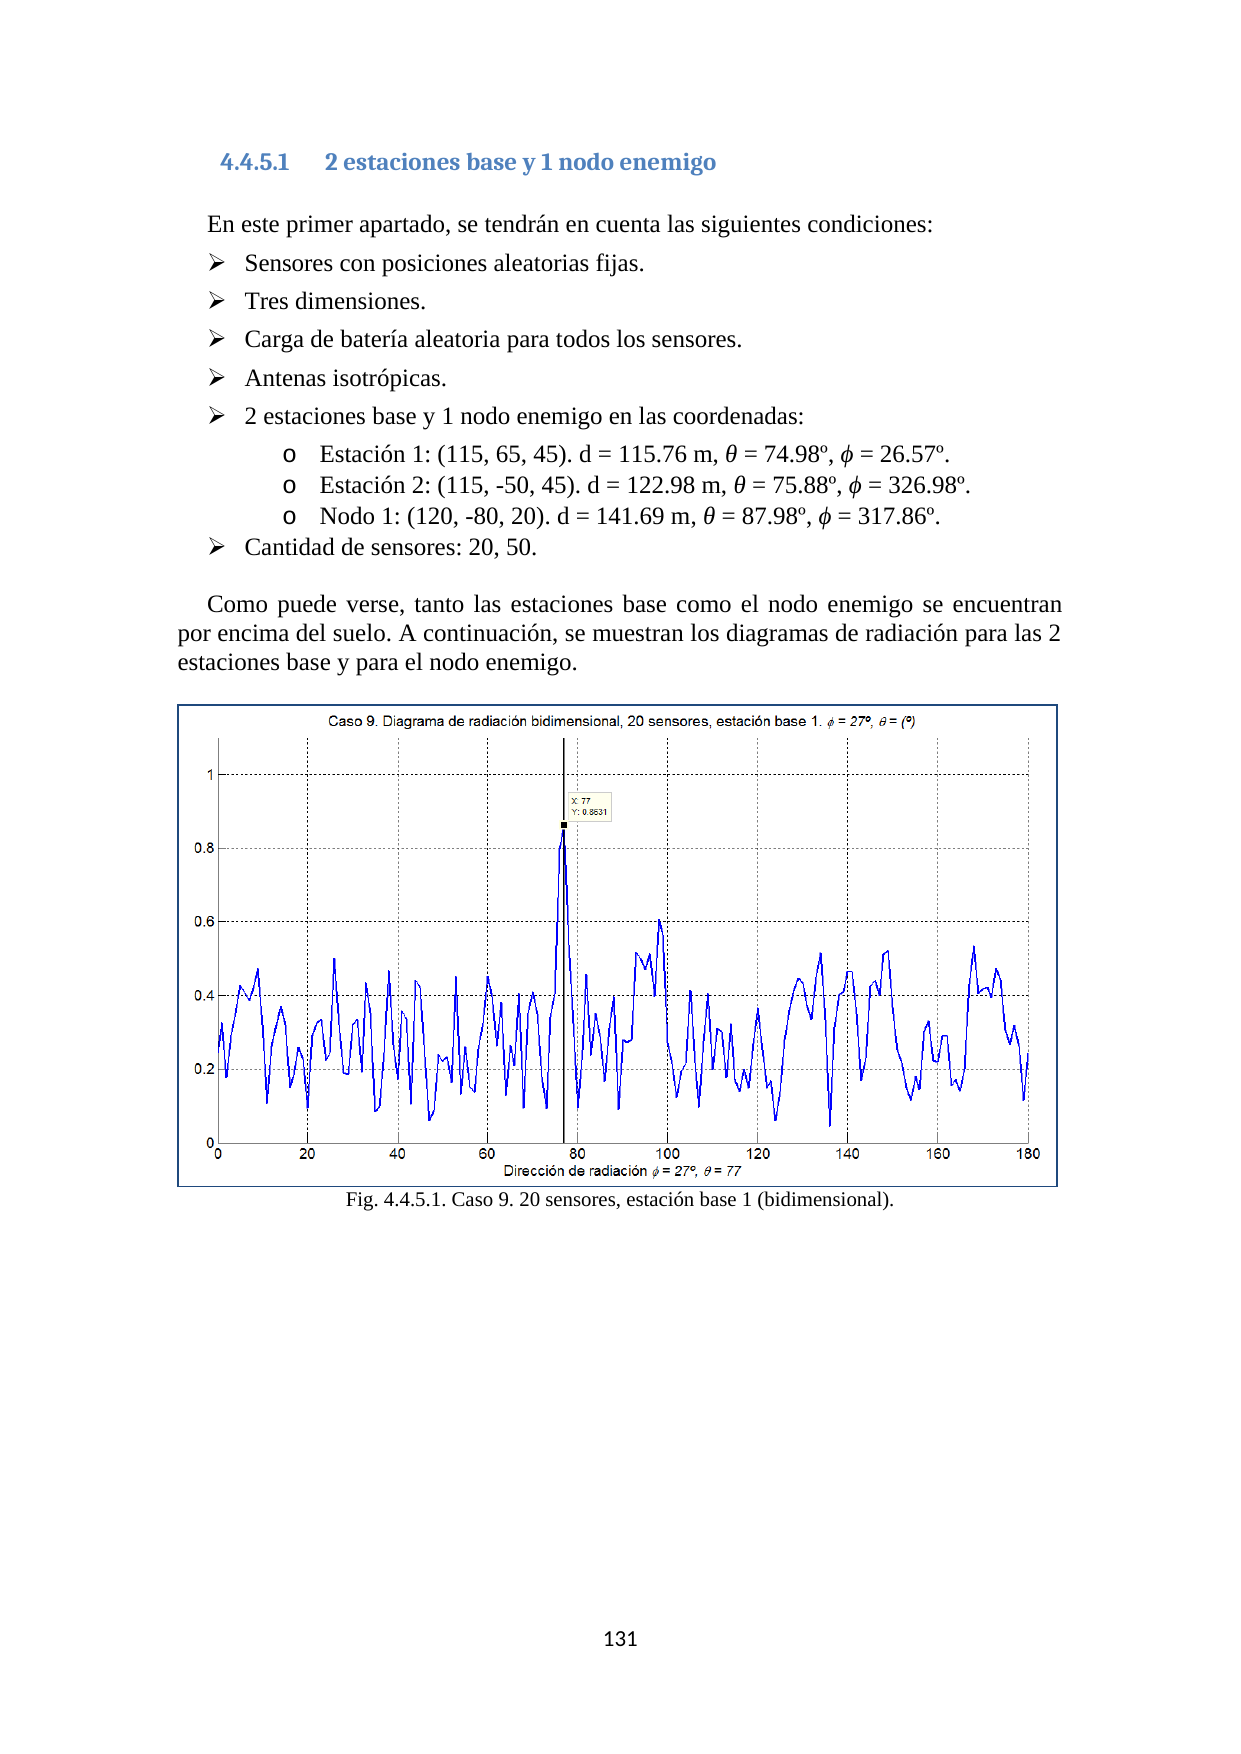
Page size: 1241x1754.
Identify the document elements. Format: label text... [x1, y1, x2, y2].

text En este primer apartado, se tendrán en cuenta las siguientes condiciones: [177, 209, 1063, 238]
list Estación 2: (115, -50, 45). d = 122.98 m, θ = 75.88º, ϕ = 326.98º. [282, 470, 1063, 501]
list Carga de batería aleatoria para todos los sensores. [207, 324, 1063, 353]
text Fig. 4.4.5.1. Caso 9. 20 sensores, estación base 1 (bidimensional). [177, 1187, 1063, 1211]
list 2 estaciones base y 1 nodo enemigo en las coordenadas: [207, 401, 1063, 430]
list Tres dimensiones. [207, 286, 1063, 315]
list Sensores con posiciones aleatorias fijas. [207, 248, 1063, 276]
picture [179, 706, 1056, 1186]
list Antenas isotrópicas. [207, 363, 1063, 391]
list Estación 1: (115, 65, 45). d = 115.76 m, θ = 74.98º, ϕ = 26.57º. [282, 439, 1063, 470]
text Como puede verse, tanto las estaciones base como el nodo enemigo se encuentran por encima del suelo. A continuación, se muestran los diagramas de radiación para las 2 estaciones base y para el nodo enemigo. [177, 589, 1063, 676]
list Cantidad de sensores: 20, 50. [207, 532, 1063, 561]
list Nodo 1: (120, -80, 20). d = 141.69 m, θ = 87.98º, ϕ = 317.86º. [282, 501, 1063, 532]
subtitle 2 estaciones base y 1 nodo enemigo [220, 148, 1063, 176]
